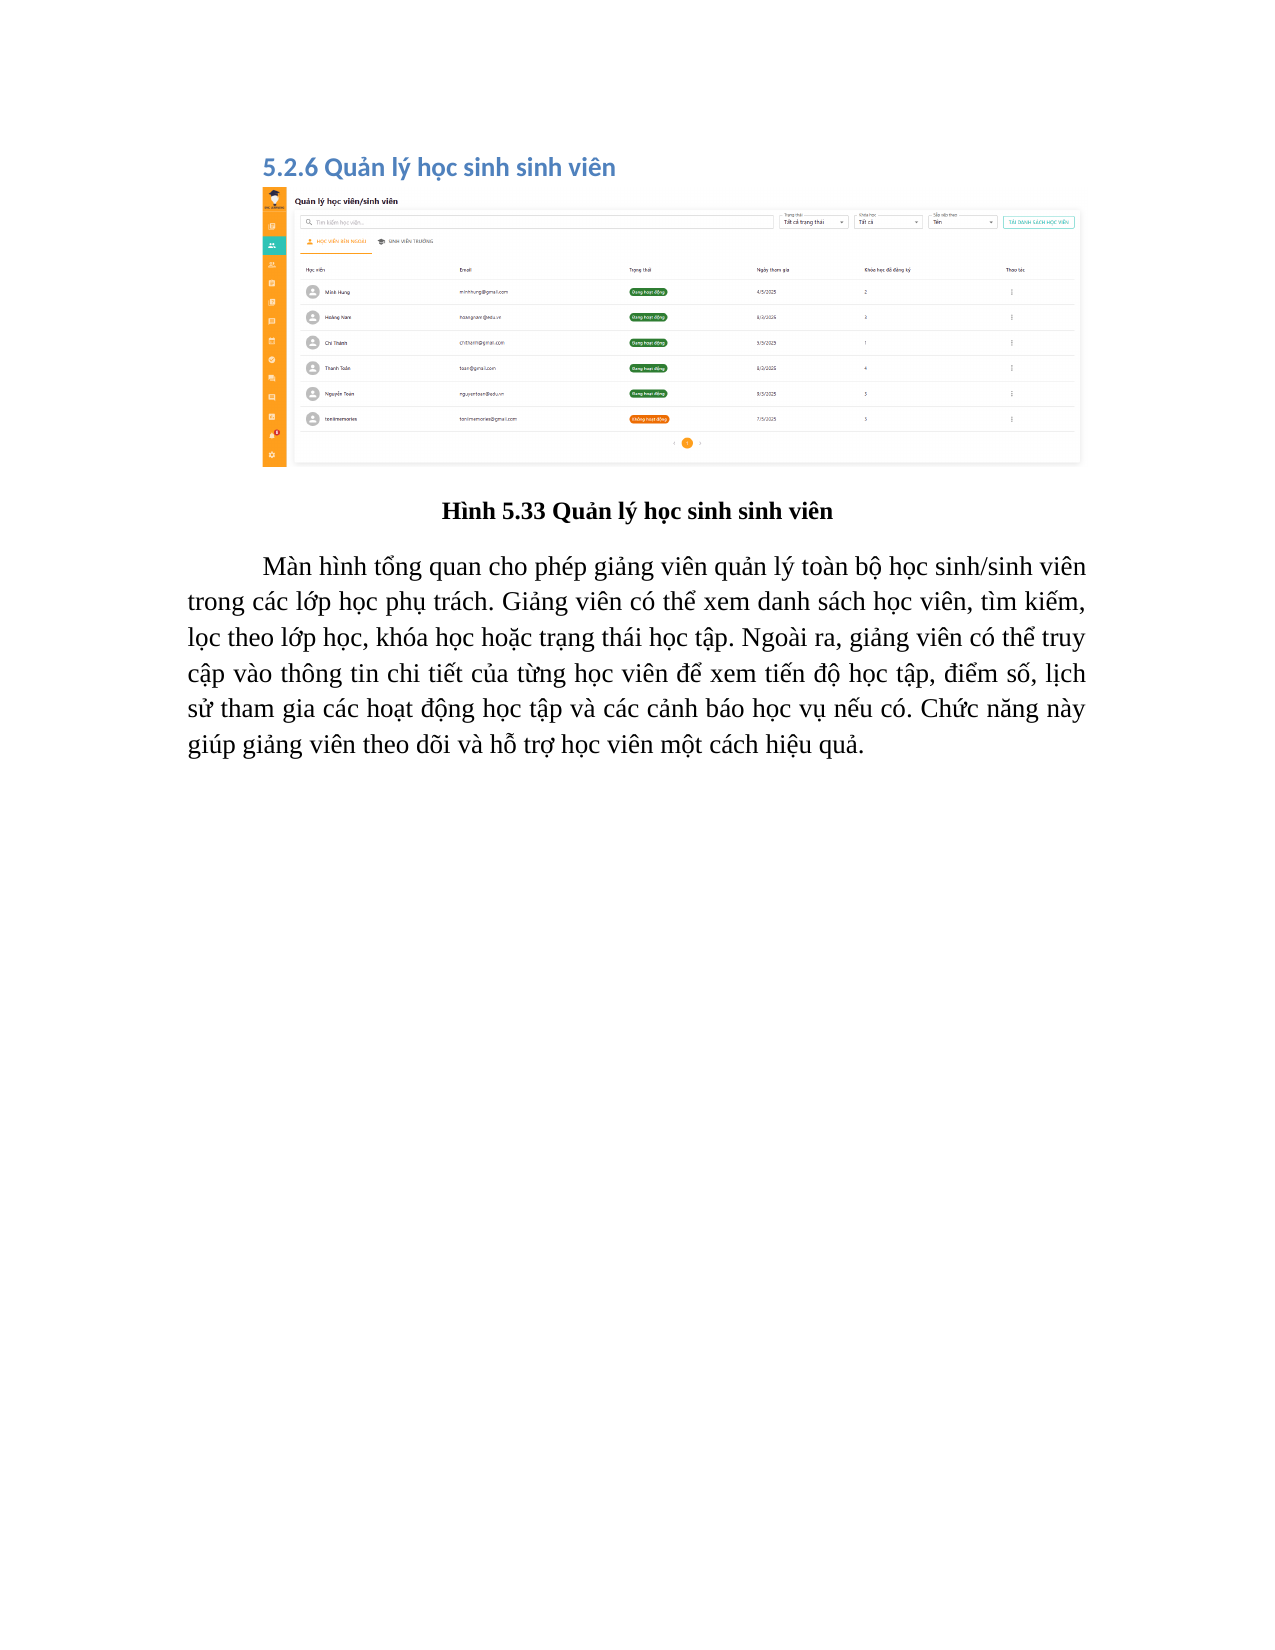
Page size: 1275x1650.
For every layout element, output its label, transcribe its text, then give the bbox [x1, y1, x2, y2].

text Hình 5.33 Quản lý học sinh sinh viên [187, 496, 1087, 524]
picture [262, 187, 1088, 467]
subtitle 5.2.6 Quản lý học sinh sinh viên [187, 150, 1087, 183]
text Màn hình tổng quan cho phép giảng viên quản lý toàn bộ học sinh/sinh viên trong các lớp học phụ trách. Giảng viên có thể xem danh sách học viên, tìm kiếm, lọc theo lớp học, khóa học hoặc trạng thái học tập. Ngoài ra, giảng viên có thể truy cập vào thông tin chi tiết của từng học viên để xem tiến độ học tập, điểm số, lịch sử tham gia các hoạt động học tập và các cảnh báo học vụ nếu có. Chức năng này giúp giảng viên theo dõi và hỗ trợ học viên một cách hiệu quả. [187, 550, 1087, 759]
